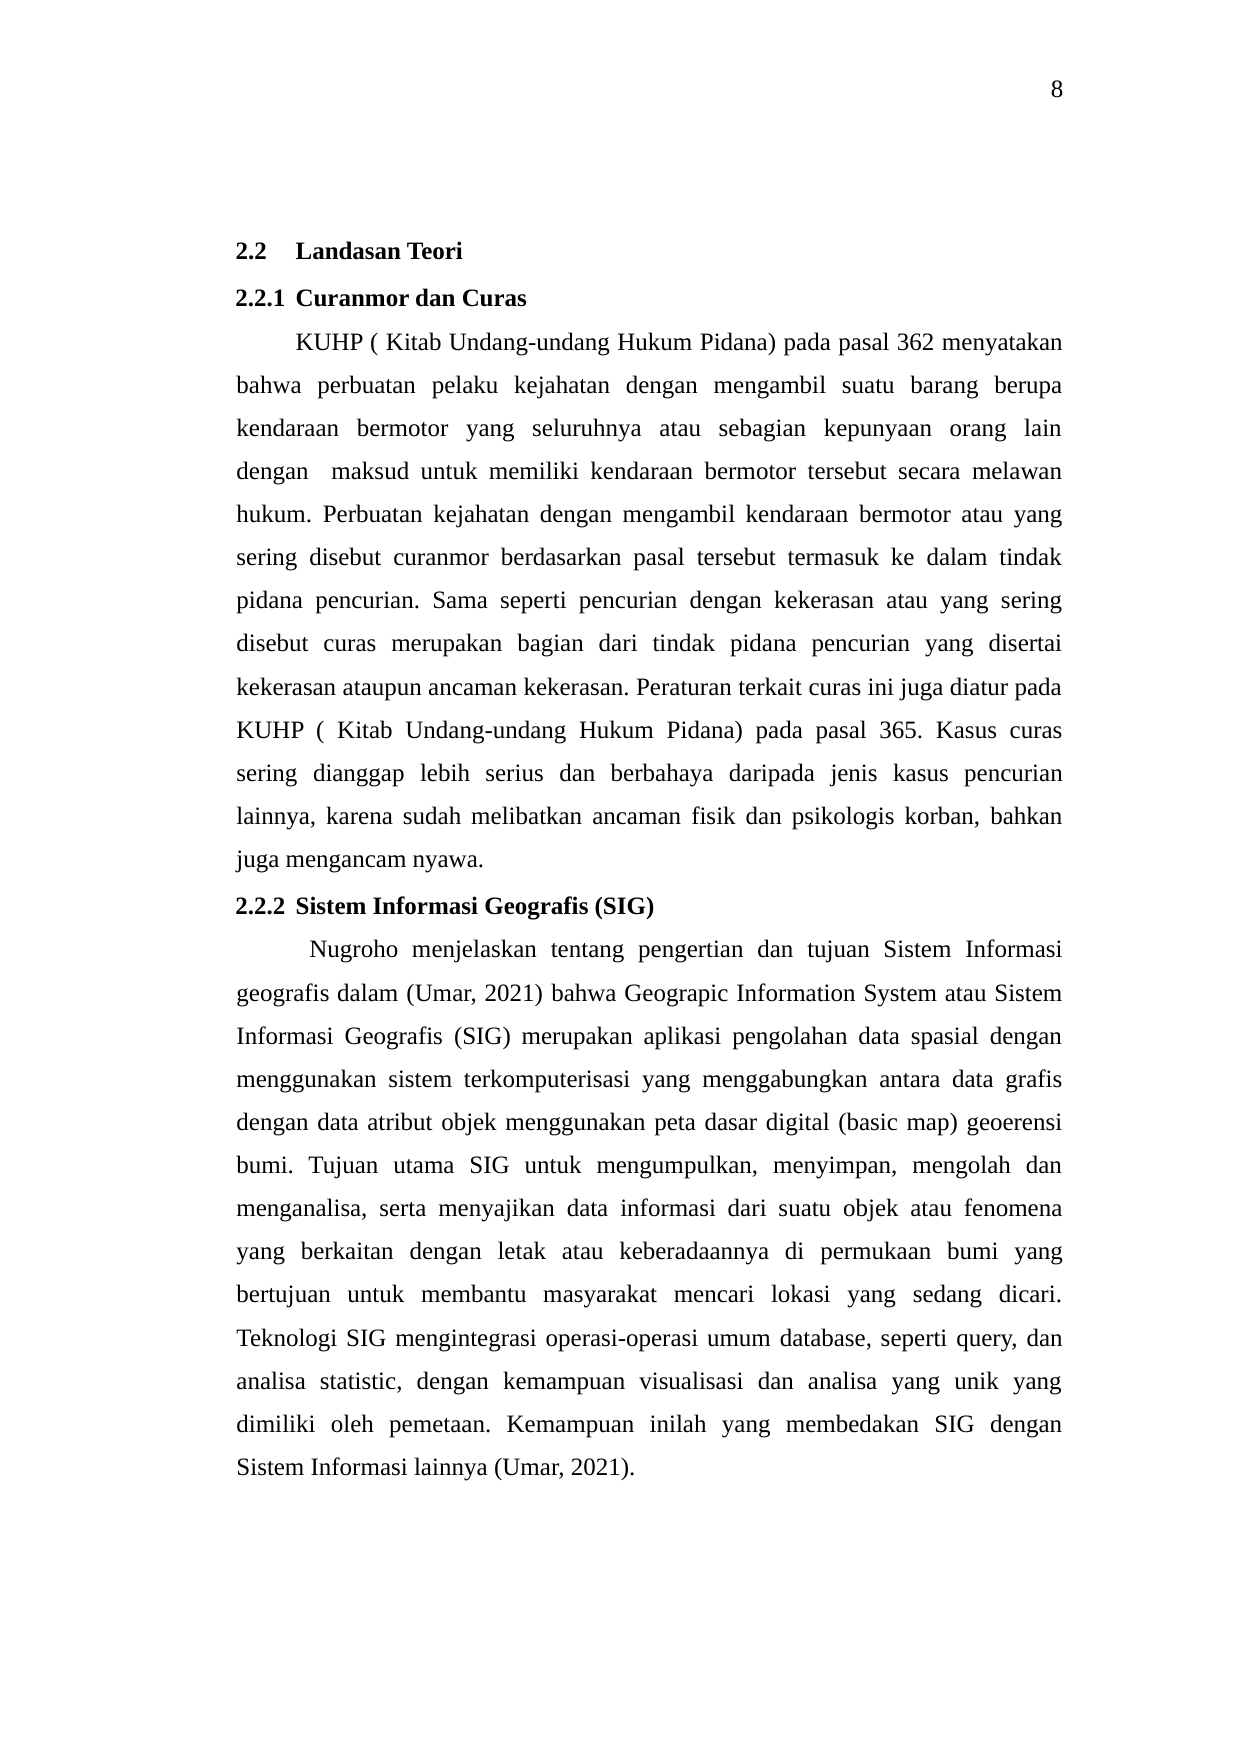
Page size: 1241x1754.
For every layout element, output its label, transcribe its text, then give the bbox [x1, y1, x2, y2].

text Nugroho menjelaskan tentang pengertian dan tujuan Sistem Informasi geografis dalam (Umar, 2021) bahwa Geograpic Information System atau Sistem Informasi Geografis (SIG) merupakan aplikasi pengolahan data spasial dengan menggunakan sistem terkomputerisasi yang menggabungkan antara data grafis dengan data atribut objek menggunakan peta dasar digital (basic map) geoerensi bumi. Tujuan utama SIG untuk mengumpulkan, menyimpan, mengolah dan menganalisa, serta menyajikan data informasi dari suatu objek atau fenomena yang berkaitan dengan letak atau keberadaannya di permukaan bumi yang bertujuan untuk membantu masyarakat mencari lokasi yang sedang dicari. Teknologi SIG mengintegrasi operasi-operasi umum database, seperti query, dan analisa statistic, dengan kemampuan visualisasi dan analisa yang unik yang dimiliki oleh pemetaan. Kemampuan inilah yang membedakan SIG dengan Sistem Informasi lainnya (Umar, 2021). [236, 934, 1063, 1481]
subtitle Landasan Teori [235, 236, 1063, 265]
subtitle Sistem Informasi Geografis (SIG) [235, 891, 1063, 920]
subtitle Curanmor dan Curas [235, 283, 1063, 312]
text KUHP ( Kitab Undang-undang Hukum Pidana) pada pasal 362 menyatakan bahwa perbuatan pelaku kejahatan dengan mengambil suatu barang berupa kendaraan bermotor yang seluruhnya atau sebagian kepunyaan orang lain dengan maksud untuk memiliki kendaraan bermotor tersebut secara melawan hukum. Perbuatan kejahatan dengan mengambil kendaraan bermotor atau yang sering disebut curanmor berdasarkan pasal tersebut termasuk ke dalam tindak pidana pencurian. Sama seperti pencurian dengan kekerasan atau yang sering disebut curas merupakan bagian dari tindak pidana pencurian yang disertai kekerasan ataupun ancaman kekerasan. Peraturan terkait curas ini juga diatur pada KUHP ( Kitab Undang-undang Hukum Pidana) pada pasal 365. Kasus curas sering dianggap lebih serius dan berbahaya daripada jenis kasus pencurian lainnya, karena sudah melibatkan ancaman fisik dan psikologis korban, bahkan juga mengancam nyawa. [236, 327, 1063, 873]
